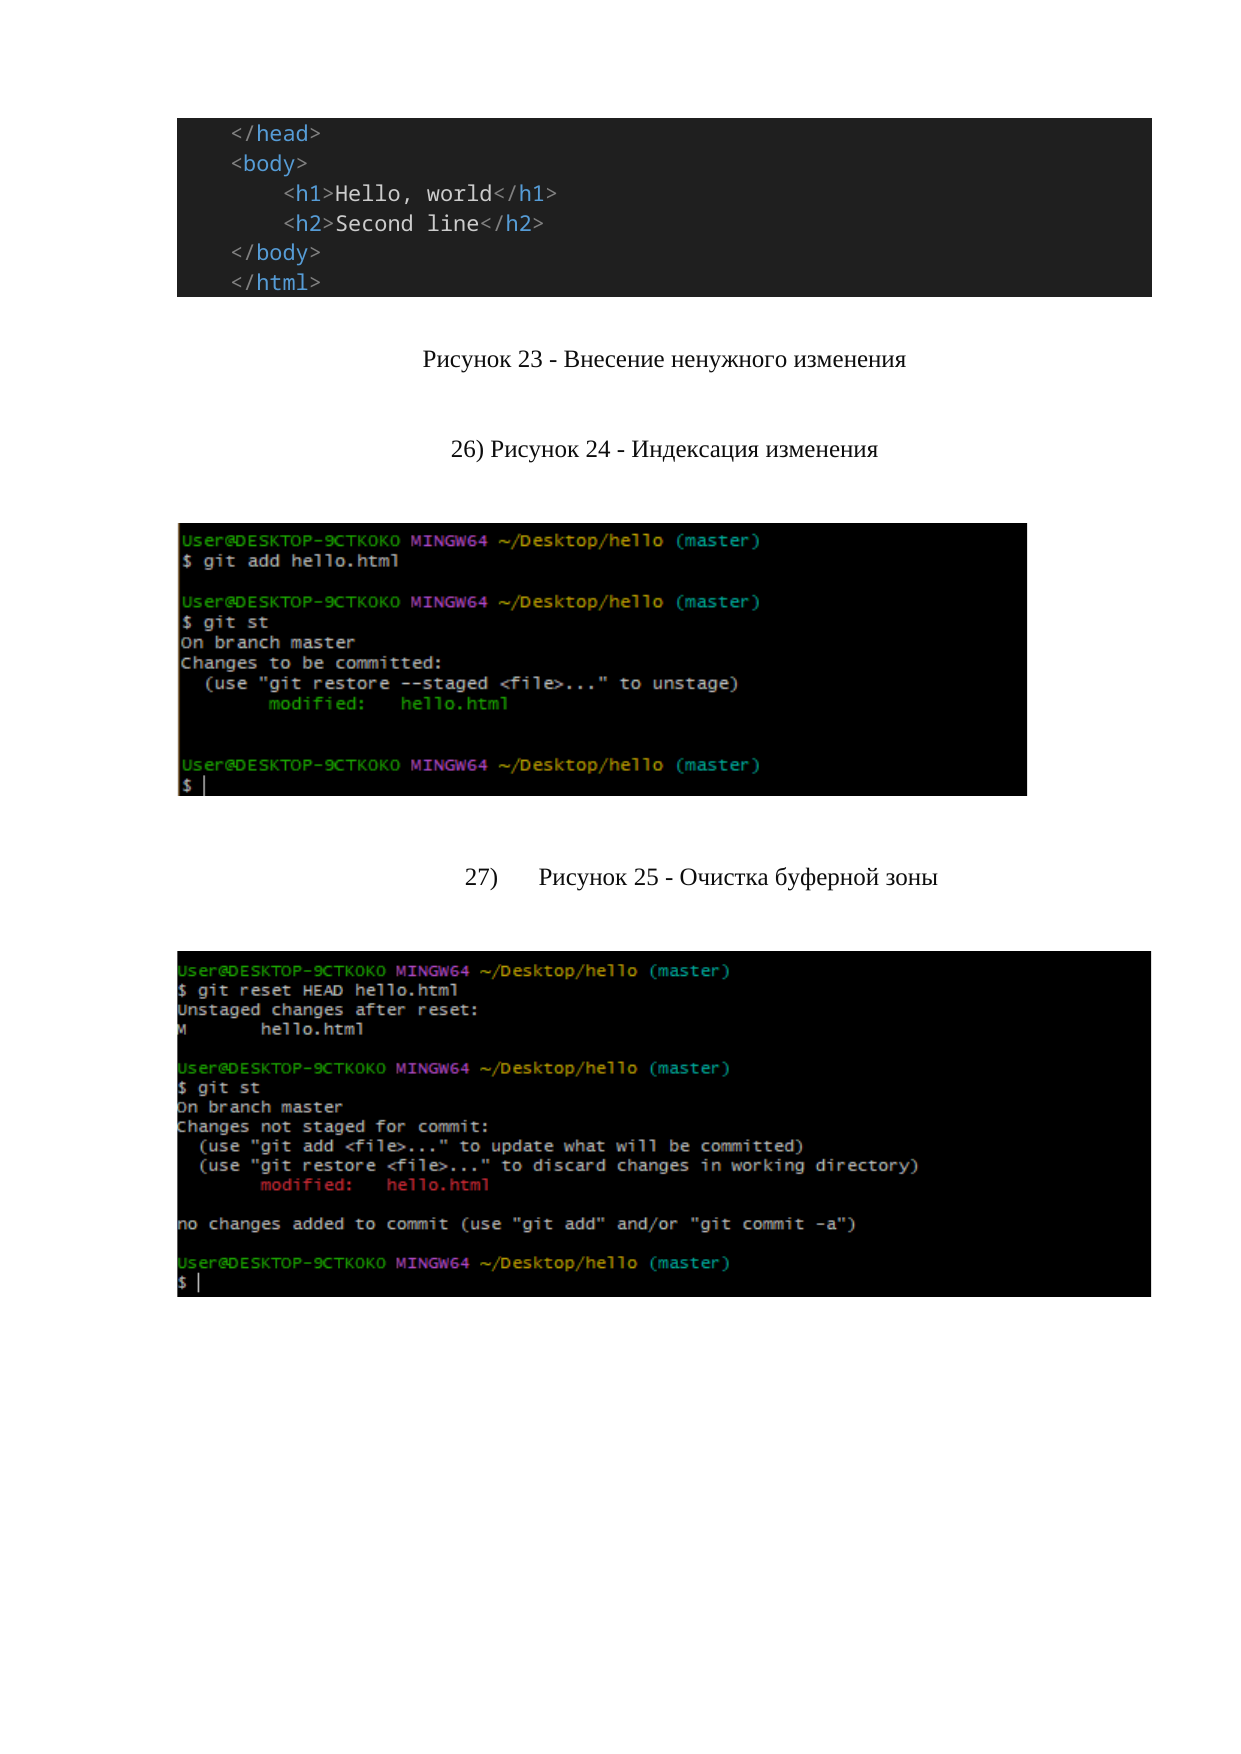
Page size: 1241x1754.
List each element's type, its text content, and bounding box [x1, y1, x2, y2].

text 26) Рисунок 24 - Индексация изменения [177, 434, 1152, 462]
picture [177, 951, 1152, 1297]
text </body> [177, 237, 1152, 267]
text </html> [177, 267, 1152, 297]
picture [177, 523, 1028, 796]
text </head> [177, 118, 1152, 148]
text 27) Рисунок 25 - Очистка буферной зоны [177, 862, 1152, 890]
text <h1>Hello, world</h1> [177, 178, 1152, 207]
text Рисунок 23 - Внесение ненужного изменения [177, 344, 1152, 372]
text <body> [177, 148, 1152, 178]
text <h2>Second line</h2> [177, 207, 1152, 237]
